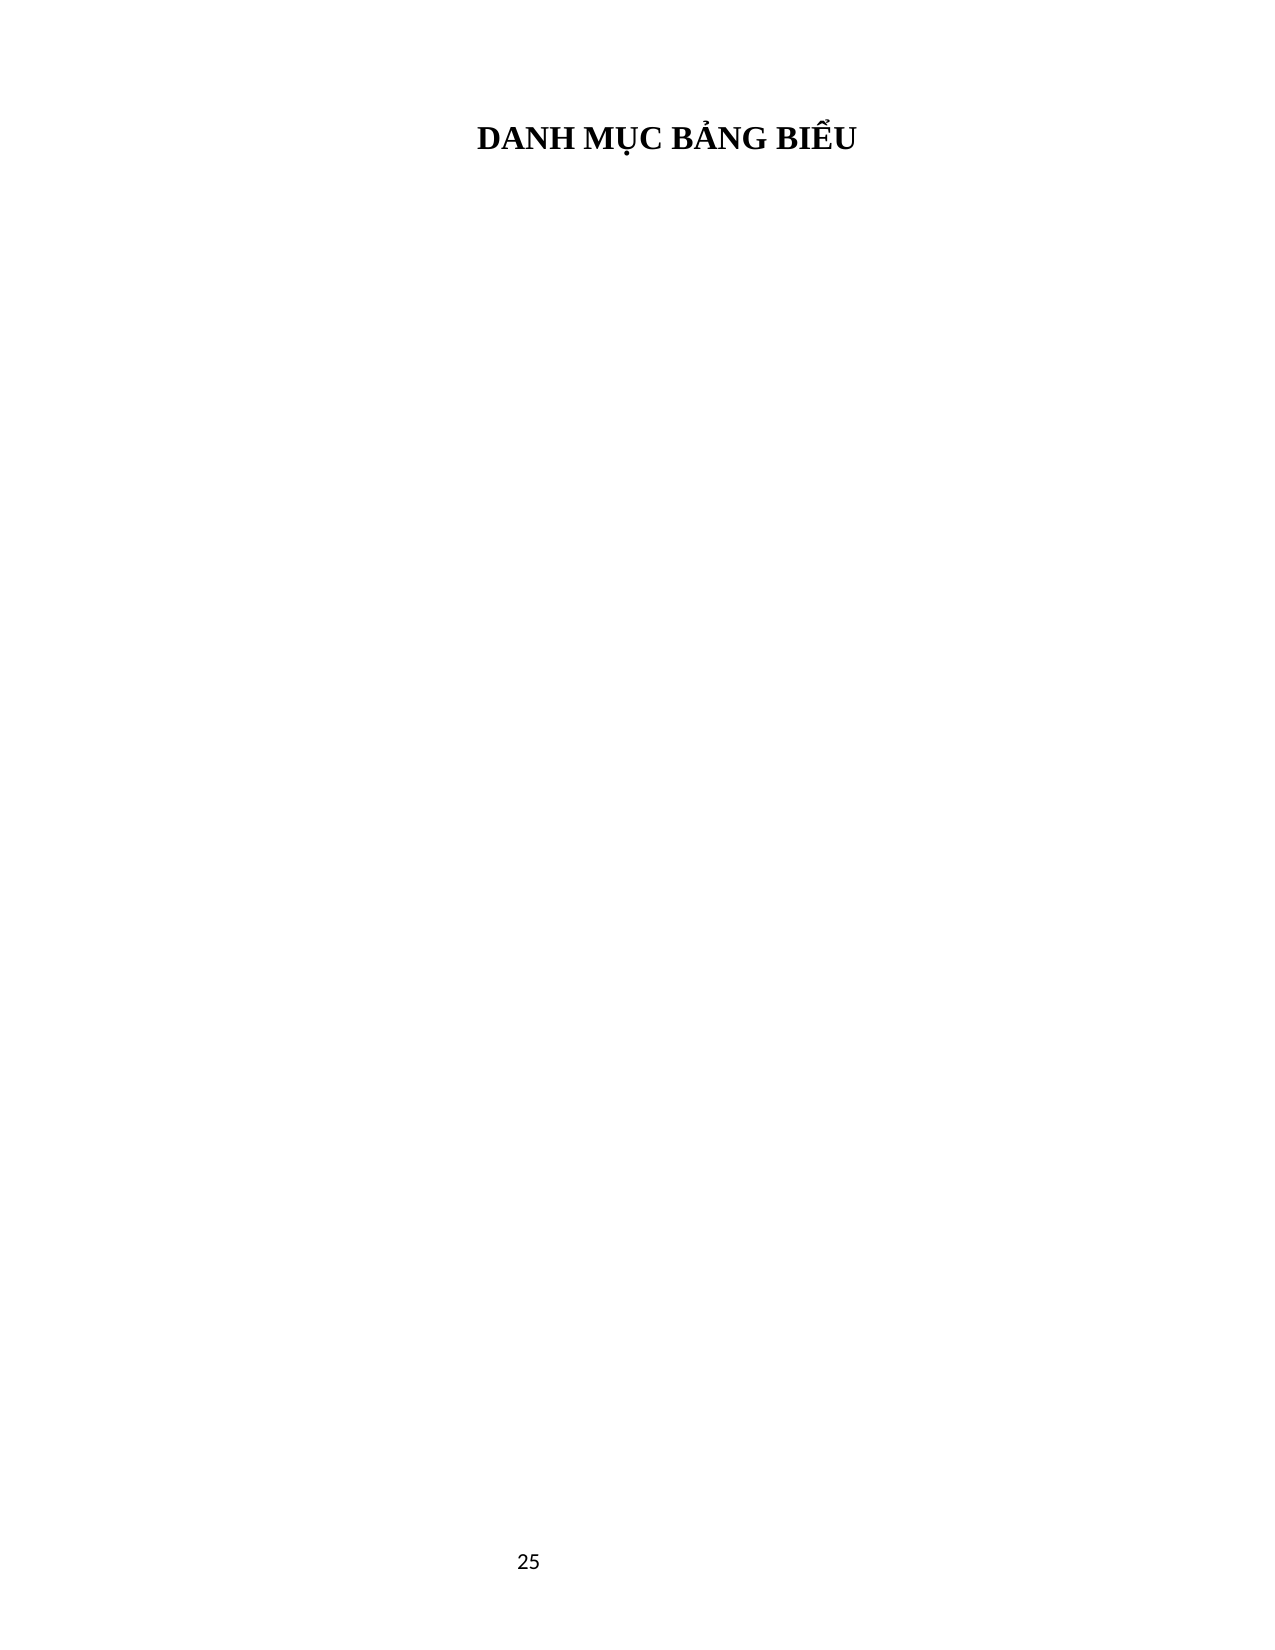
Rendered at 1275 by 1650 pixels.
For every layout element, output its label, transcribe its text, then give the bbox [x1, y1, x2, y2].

subtitle DANH MỤC BẢNG BIỂU [177, 118, 1157, 156]
